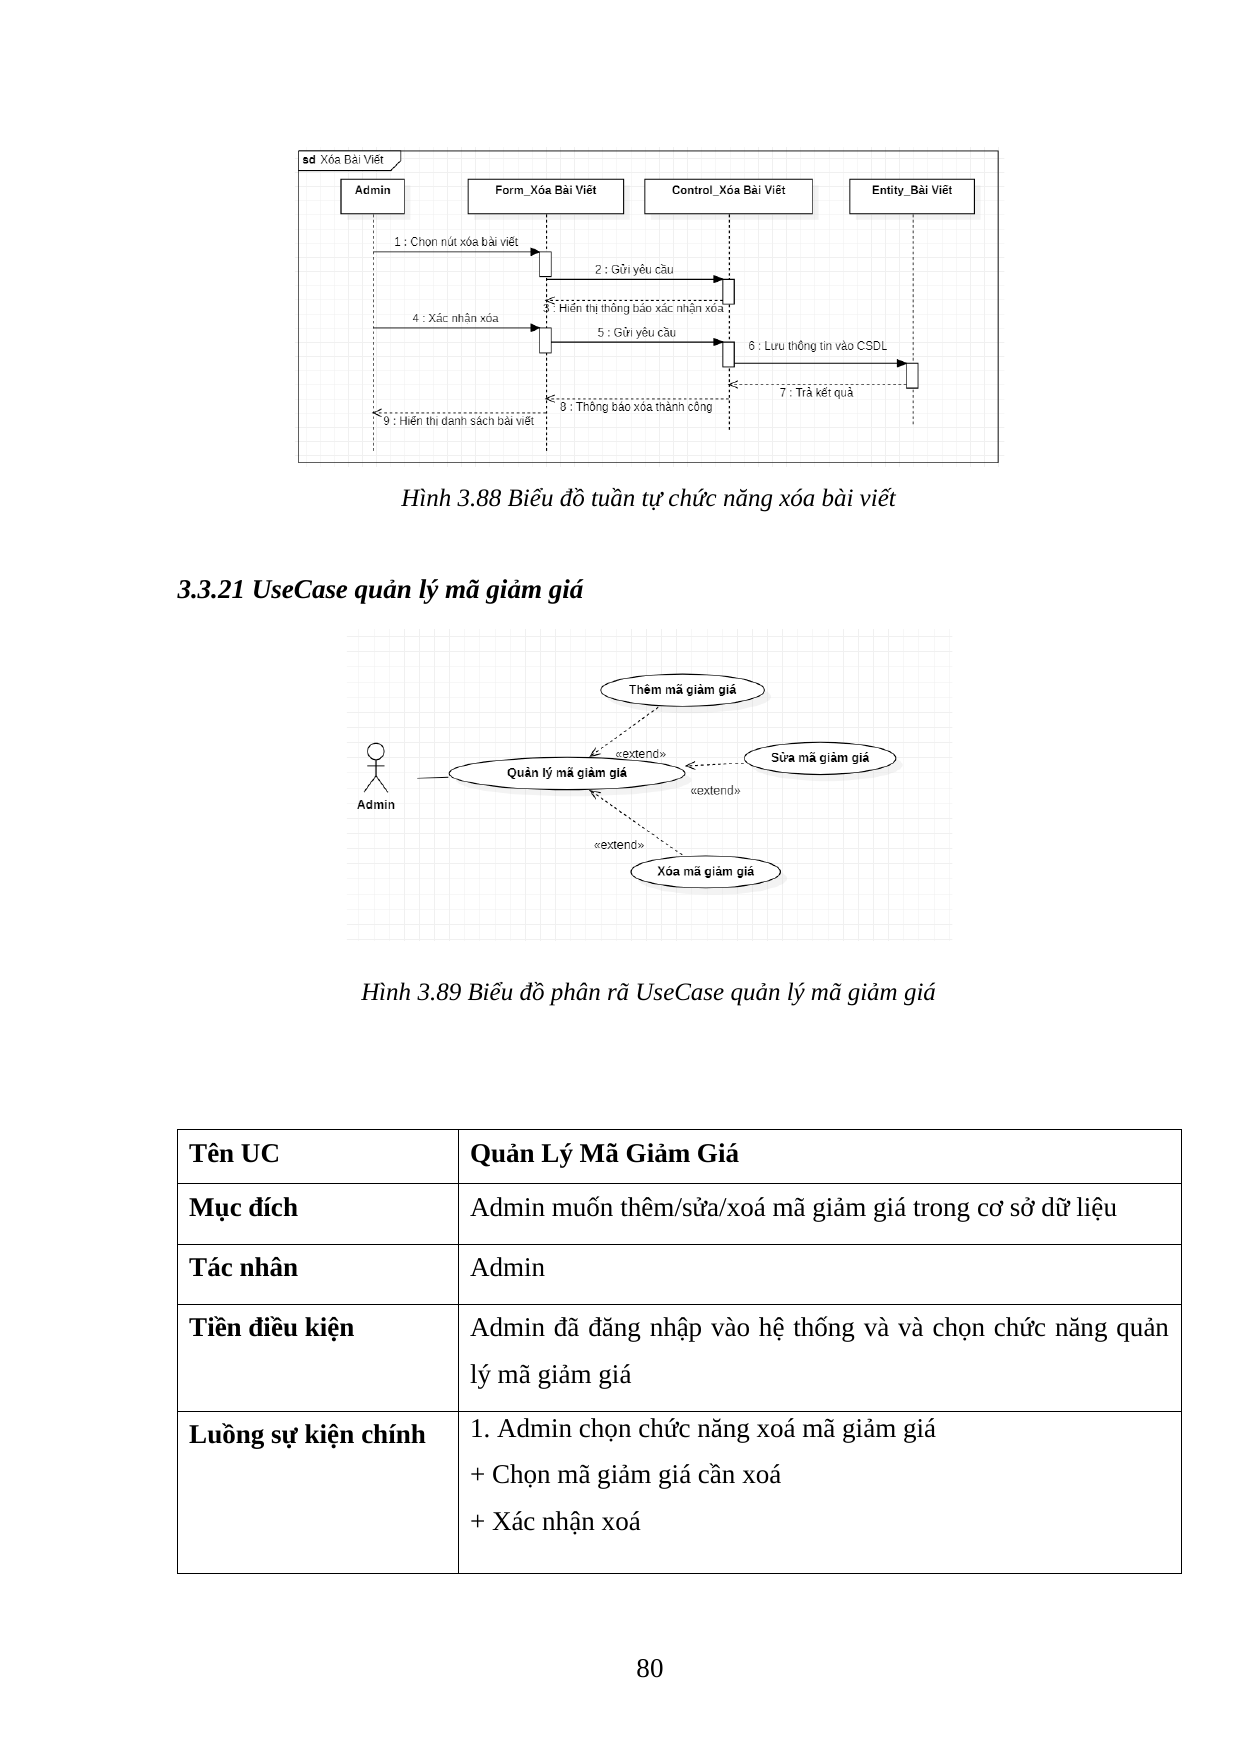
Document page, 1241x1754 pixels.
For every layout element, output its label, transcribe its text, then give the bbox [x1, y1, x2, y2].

subtitle UseCase quản lý mã giảm giá [177, 573, 1122, 604]
table_header Tên UC [178, 1130, 458, 1183]
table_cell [459, 1412, 1181, 1572]
table_cell Luồng sự kiện chính [178, 1412, 458, 1572]
table_cell Admin [459, 1245, 1181, 1304]
table_header Quản Lý Mã Giảm Giá [459, 1130, 1181, 1183]
picture [294, 147, 1005, 467]
table_cell Tác nhân [178, 1245, 458, 1304]
table_cell Admin muốn thêm/sửa/xoá mã giảm giá trong cơ sở dữ liệu [459, 1184, 1181, 1243]
table_cell Admin đã đăng nhập vào hệ thống và và chọn chức năng quản lý mã giảm giá [459, 1305, 1181, 1411]
picture [346, 629, 953, 941]
table_cell Tiền điều kiện [178, 1305, 458, 1411]
table_cell Mục đích [178, 1184, 458, 1243]
